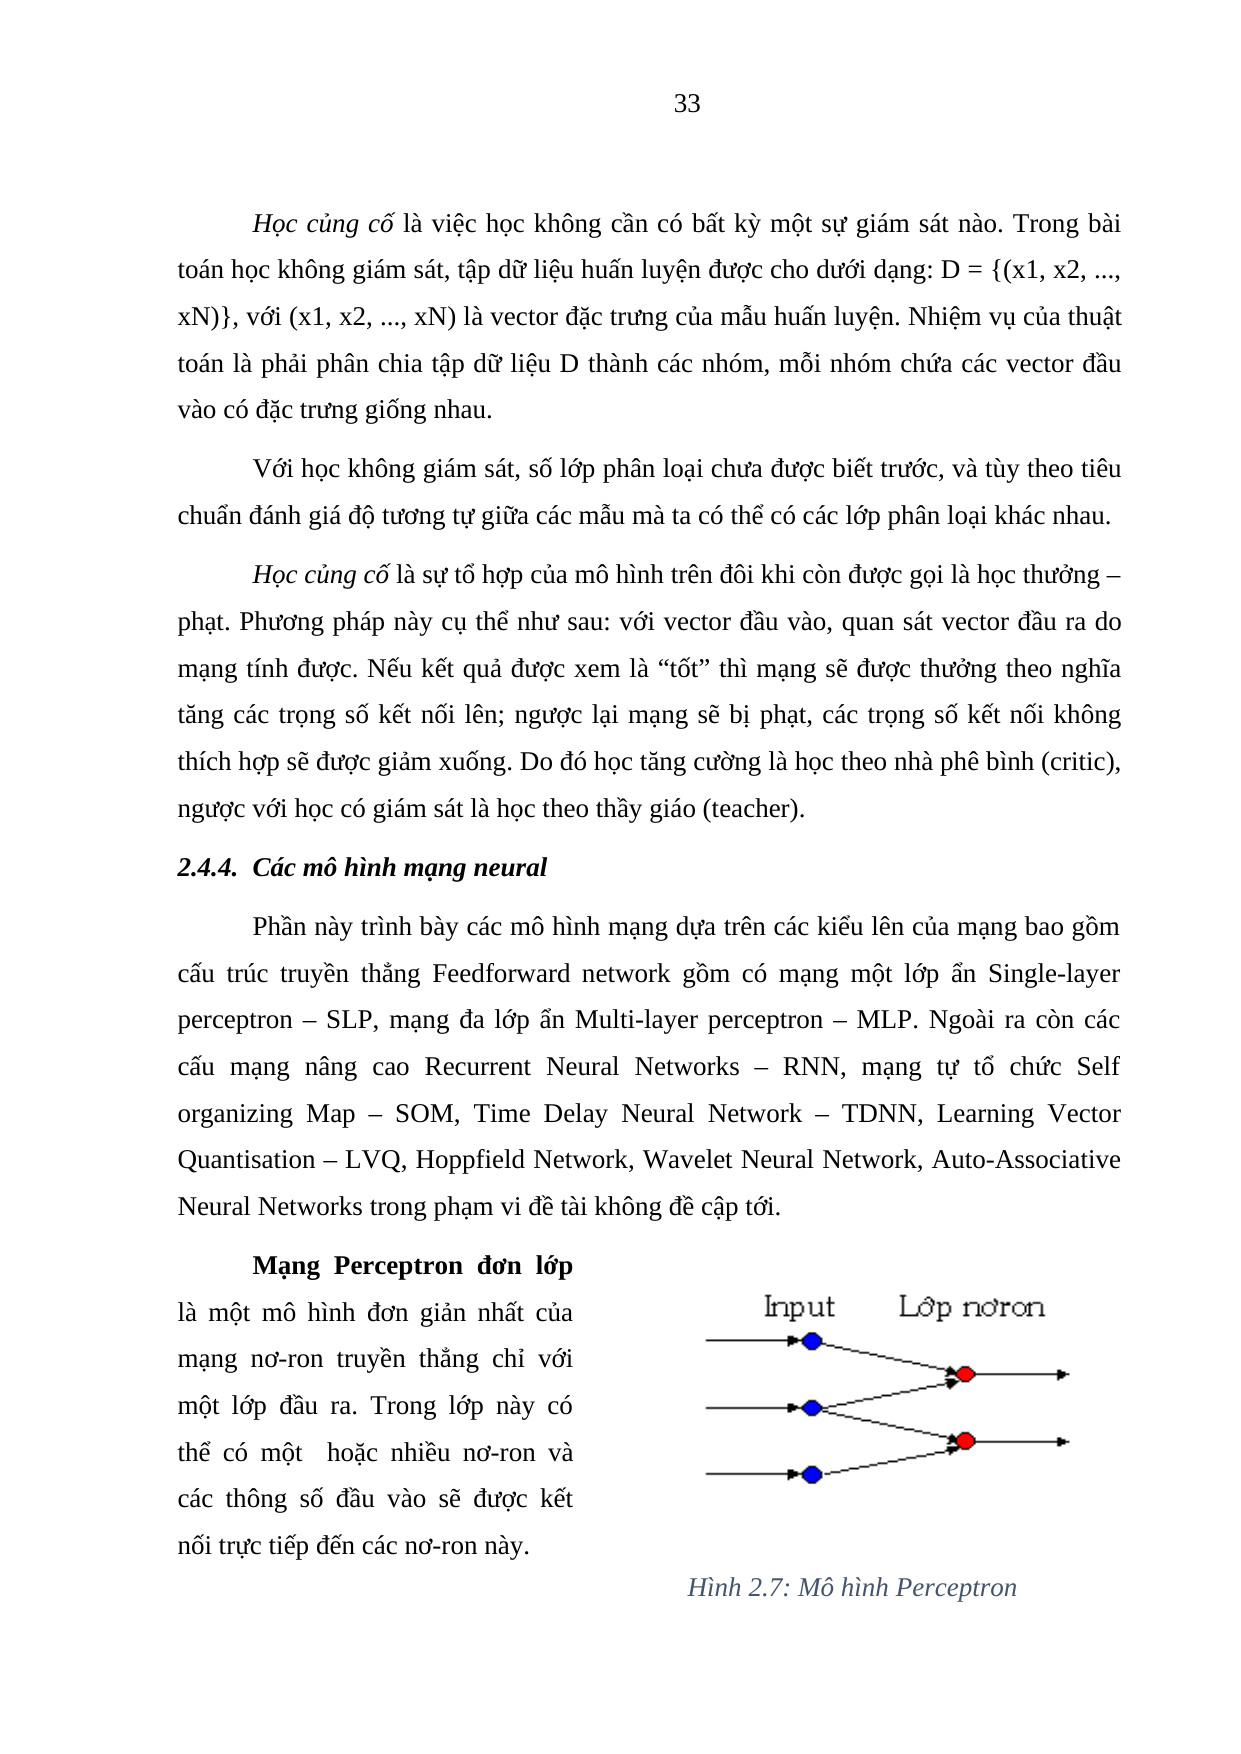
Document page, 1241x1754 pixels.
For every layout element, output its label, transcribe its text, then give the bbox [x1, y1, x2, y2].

text Học củng cố là việc học không cần có bất kỳ một sự giám sát nào. Trong bài toán học không giám sát, tập dữ liệu huấn luyện được cho dưới dạng: D = {(x1, x2, ..., xN)}, với (x1, x2, ..., xN) là vector đặc trưng của mẫu huấn luyện. Nhiệm vụ của thuật toán là phải phân chia tập dữ liệu D thành các nhóm, mỗi nhóm chứa các vector đầu vào có đặc trưng giống nhau. [177, 207, 1122, 424]
text Với học không giám sát, số lớp phân loại chưa được biết trước, và tùy theo tiêu chuẩn đánh giá độ tương tự giữa các mẫu mà ta có thể có các lớp phân loại khác nhau. [177, 453, 1122, 530]
text Học củng cố là sự tổ hợp của mô hình trên đôi khi còn được gọi là học thưởng – phạt. Phương pháp này cụ thể như sau: với vector đầu vào, quan sát vector đầu ra do mạng tính được. Nếu kết quả được xem là “tốt” thì mạng sẽ được thưởng theo nghĩa tăng các trọng số kết nối lên; ngược lại mạng sẽ bị phạt, các trọng số kết nối không thích hợp sẽ được giảm xuống. Do đó học tăng cường là học theo nhà phê bình (critic), ngược với học có giám sát là học theo thầy giáo (teacher). [177, 558, 1122, 823]
text Phần này trình bày các mô hình mạng dựa trên các kiểu lên của mạng bao gồm cấu trúc truyền thẳng Feedforward network gồm có mạng một lớp ẩn Single-layer perceptron – SLP, mạng đa lớp ẩn Multi-layer perceptron – MLP. Ngoài ra còn các cấu mạng nâng cao Recurrent Neural Networks – RNN, mạng tự tổ chức Self organizing Map – SOM, Time Delay Neural Network – TDNN, Learning Vector Quantisation – LVQ, Hoppfield Network, Wavelet Neural Network, Auto-Associative Neural Networks trong phạm vi đề tài không đề cập tới. [177, 910, 1122, 1221]
picture [592, 1249, 1166, 1550]
subtitle Các mô hình mạng neural [177, 851, 1122, 882]
